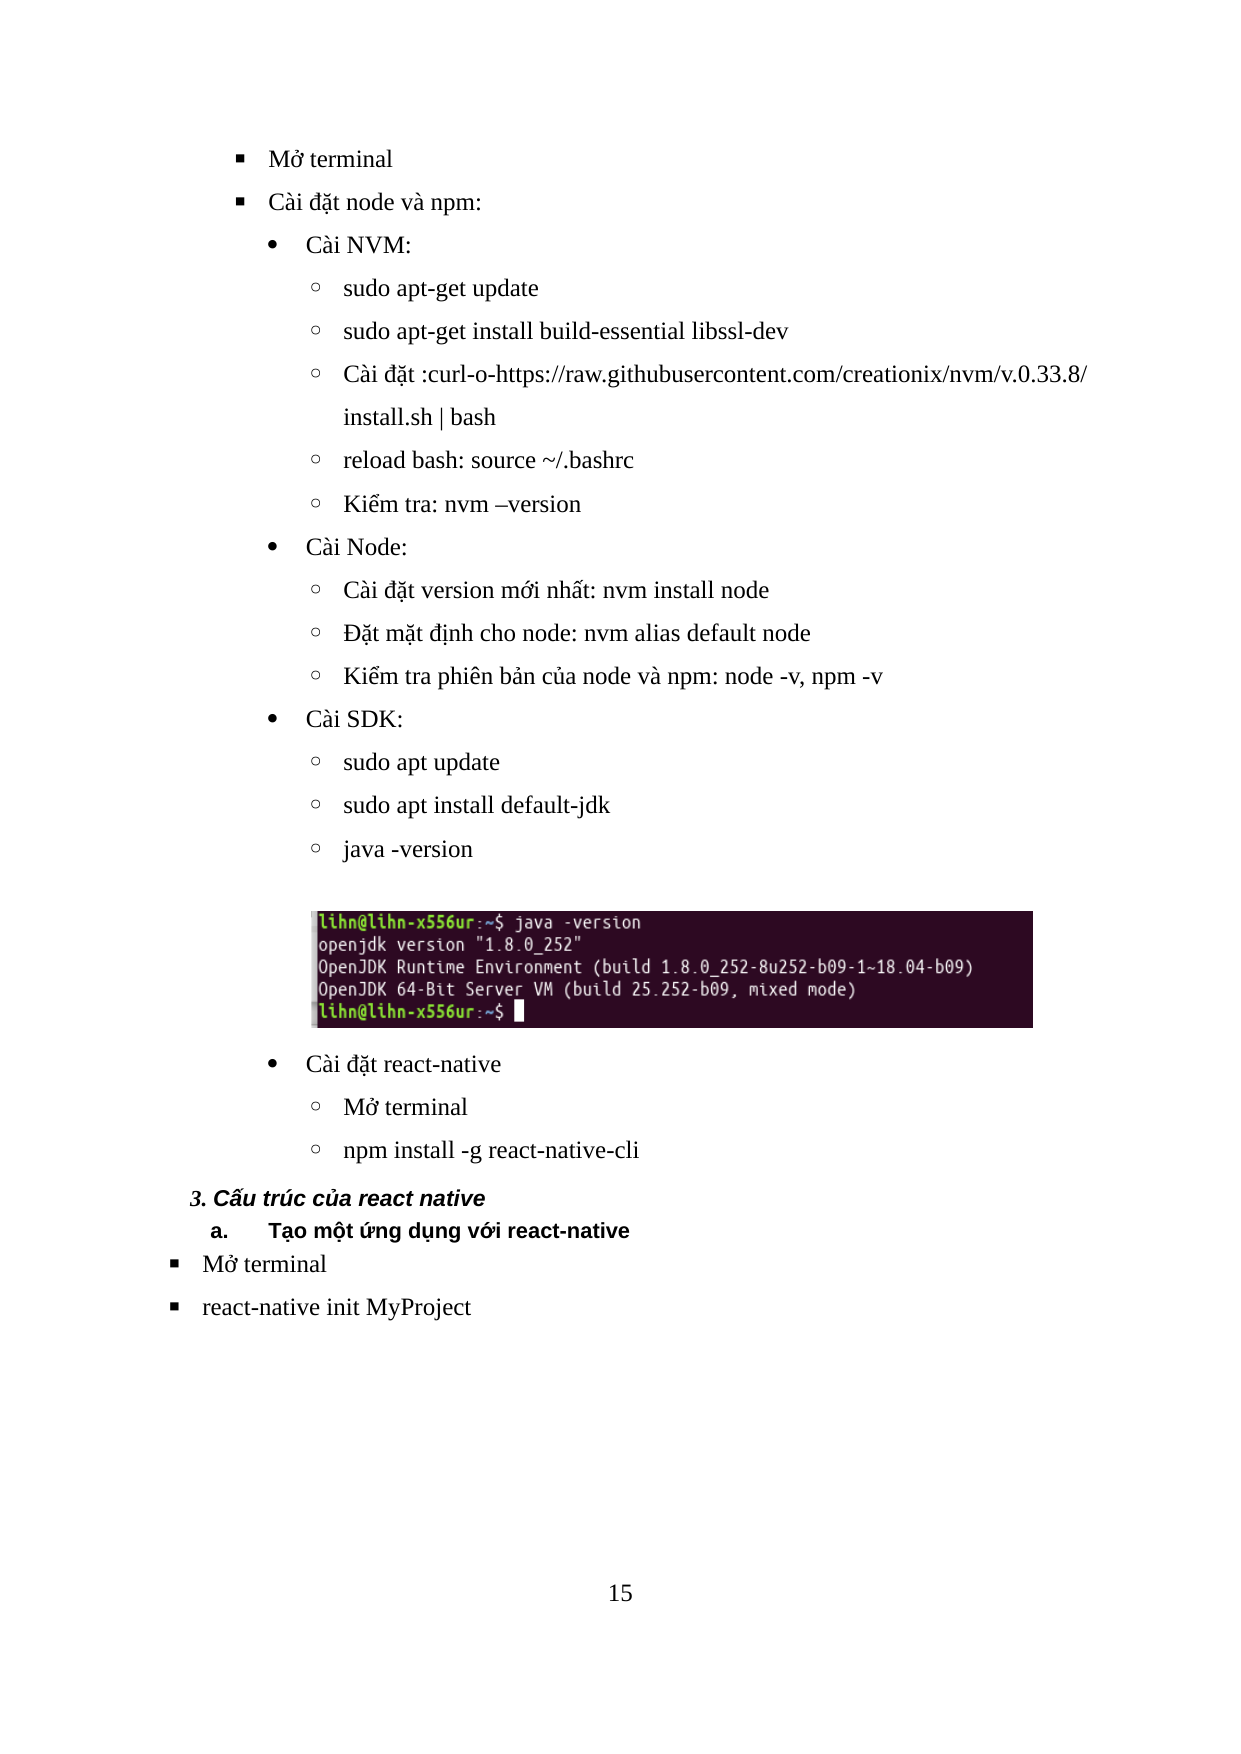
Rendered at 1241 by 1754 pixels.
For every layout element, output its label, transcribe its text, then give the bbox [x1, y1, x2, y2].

list Mở terminal [231, 144, 1122, 172]
list Kiểm tra: nvm –version [306, 489, 1122, 517]
subtitle Cấu trúc của react native [156, 1185, 1122, 1211]
list sudo apt install default-jdk [306, 791, 1122, 819]
list Cài đặt node và npm: [231, 187, 1122, 216]
list Kiểm tra phiên bản của node và npm: node -v, npm -v [306, 661, 1122, 690]
subtitle Tạo một ứng dụng với react-native [156, 1218, 1122, 1243]
list reload bash: source ~/.bashrc [306, 446, 1122, 474]
list react-native init MyProject [165, 1292, 1122, 1321]
list java -version [306, 834, 1122, 862]
list sudo apt-get install build-essential libssl-dev [306, 316, 1122, 345]
list Cài đặt version mới nhất: nvm install node [306, 575, 1122, 604]
list Mở terminal [306, 1092, 1122, 1121]
list Cài đặt :curl-o-https://raw.githubusercontent.com/creationix/nvm/v.0.33.8/install.sh | bash [306, 359, 1122, 431]
list sudo apt-get update [306, 273, 1122, 302]
list npm install -g react-native-cli [306, 1136, 1122, 1164]
list sudo apt update [306, 747, 1122, 776]
list Cài đặt react-native [268, 1049, 1122, 1078]
list Mở terminal [165, 1249, 1122, 1278]
list Cài Node: [268, 532, 1122, 561]
list Cài NVM: [268, 230, 1122, 259]
picture [311, 911, 1033, 1028]
list Cài SDK: [268, 704, 1122, 733]
list Đặt mặt định cho node: nvm alias default node [306, 618, 1122, 647]
